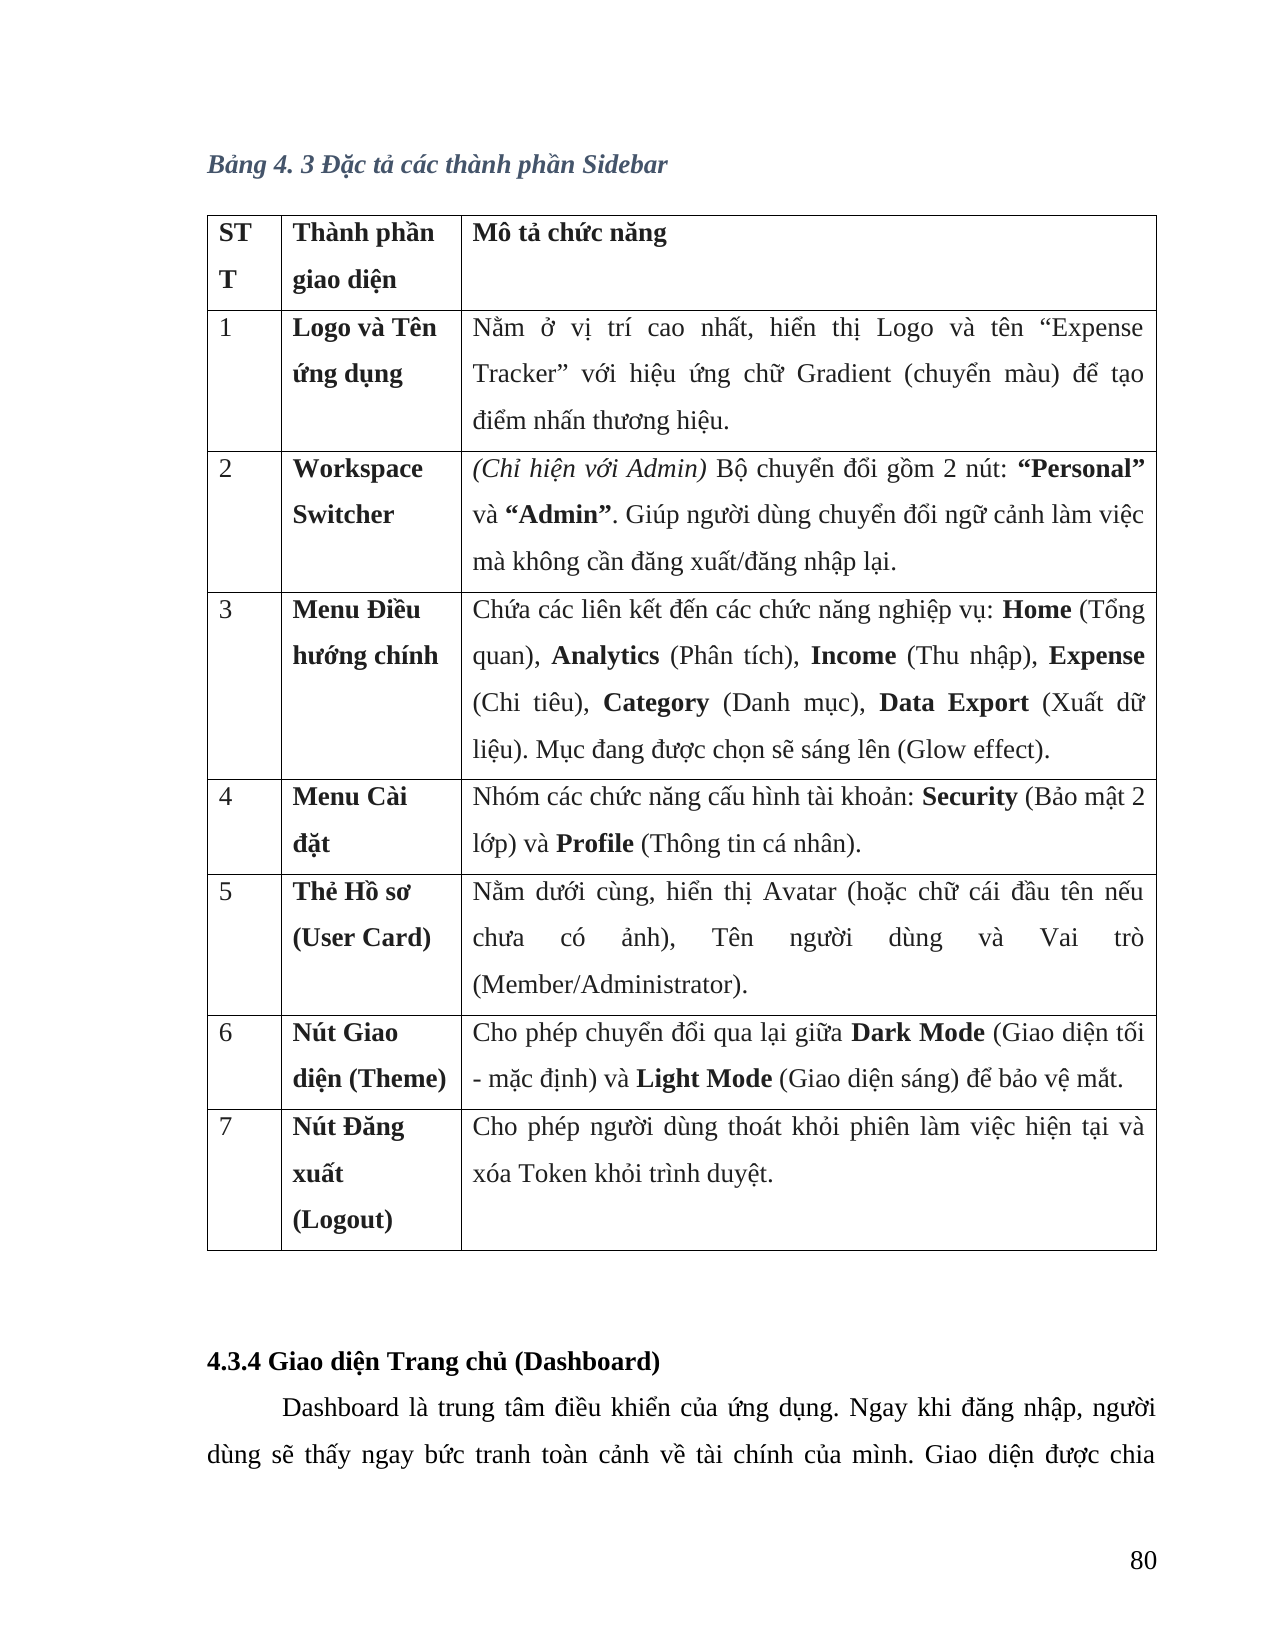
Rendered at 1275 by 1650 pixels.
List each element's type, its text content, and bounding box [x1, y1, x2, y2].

table_cell Nằm ở vị trí cao nhất, hiển thị Logo và tên “Expense Tracker” với hiệu ứng chữ Gradient (chuyển màu) để tạo điểm nhấn thương hiệu. [462, 311, 1156, 451]
table_cell Menu Điều hướng chính [282, 593, 461, 779]
table_header STT [208, 216, 281, 309]
table_cell 1 [208, 311, 281, 451]
text Bảng 4. 3 Đặc tả các thành phần Sidebar [207, 148, 1157, 179]
table_cell 7 [208, 1110, 281, 1250]
table_cell Nút Đăng xuất (Logout) [282, 1110, 461, 1250]
table_cell Workspace Switcher [282, 452, 461, 592]
table_cell Cho phép người dùng thoát khỏi phiên làm việc hiện tại và xóa Token khỏi trình duyệt. [462, 1110, 1156, 1250]
table_header Thành phần giao diện [282, 216, 461, 309]
table_cell 4 [208, 780, 281, 874]
table_header Mô tả chức năng [462, 216, 1156, 309]
table_cell Nút Giao diện (Theme) [282, 1016, 461, 1109]
table_cell (Chỉ hiện với Admin) Bộ chuyển đổi gồm 2 nút: “Personal” và “Admin”. Giúp người dùng chuyển đổi ngữ cảnh làm việc mà không cần đăng xuất/đăng nhập lại. [462, 452, 1156, 592]
table_cell 3 [208, 593, 281, 779]
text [207, 1391, 1157, 1469]
table_cell Chứa các liên kết đến các chức năng nghiệp vụ: Home (Tổng quan), Analytics (Phân tích), Income (Thu nhập), Expense (Chi tiêu), Category (Danh mục), Data Export (Xuất dữ liệu). Mục đang được chọn sẽ sáng lên (Glow effect). [462, 593, 1156, 779]
table_cell 2 [208, 452, 281, 592]
table_cell 5 [208, 875, 281, 1015]
table_cell Cho phép chuyển đổi qua lại giữa Dark Mode (Giao diện tối - mặc định) và Light Mode (Giao diện sáng) để bảo vệ mắt. [462, 1016, 1156, 1109]
table_cell Nằm dưới cùng, hiển thị Avatar (hoặc chữ cái đầu tên nếu chưa có ảnh), Tên người dùng và Vai trò (Member/Administrator). [462, 875, 1156, 1015]
table_cell 6 [208, 1016, 281, 1109]
text 4.3.4 Giao diện Trang chủ (Dashboard) [207, 1344, 1157, 1376]
table_cell Nhóm các chức năng cấu hình tài khoản: Security (Bảo mật 2 lớp) và Profile (Thông tin cá nhân). [462, 780, 1156, 874]
table_cell Thẻ Hồ sơ (User Card) [282, 875, 461, 1015]
table_cell Menu Cài đặt [282, 780, 461, 874]
table_cell Logo và Tên ứng dụng [282, 311, 461, 451]
